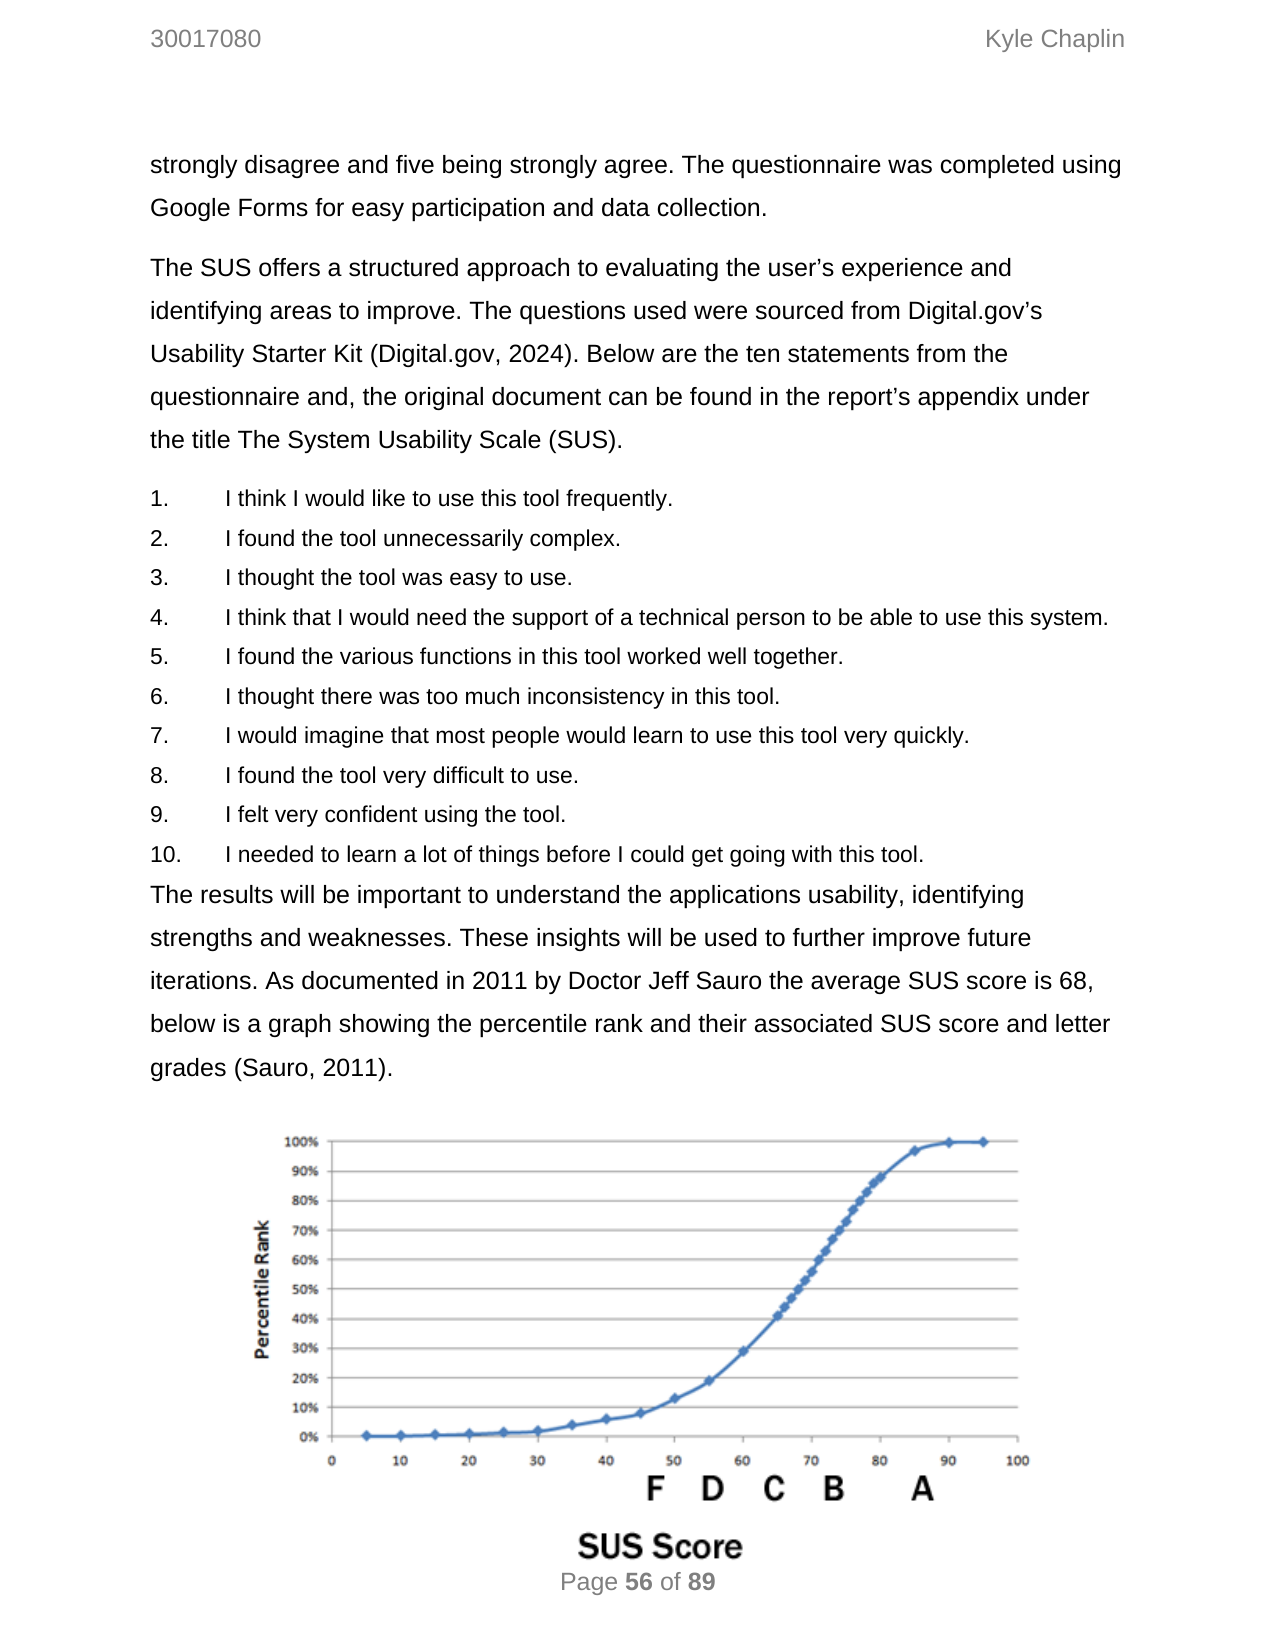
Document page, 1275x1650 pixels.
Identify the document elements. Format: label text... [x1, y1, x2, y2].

picture [225, 1113, 1051, 1568]
table_header 1. I think I would like to use this tool frequently. 2. I found the tool unnecessarily complex. 3. I thought the tool was easy to use. 4. I think that I would need the support of a technical person to be able to use this system. 5. I found the various functions in this tool worked well together. 6. I thought there was too much inconsistency in this tool. 7. I would imagine that most people would learn to use this tool very quickly. 8. I found the tool very difficult to use. 9. I felt very confident using the tool. 10. I needed to learn a lot of things before I could get going with this tool. [139, 485, 1136, 880]
text The SUS offers a structured approach to evaluating the user’s experience and identifying areas to improve. The questions used were sourced from Digital.gov’s Usability Starter Kit . Below are the ten statements from the questionnaire and, the original document can be found in the report’s appendix under the title The System Usability Scale (SUS). [150, 253, 1125, 454]
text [150, 150, 1125, 222]
text The results will be important to understand the applications usability, identifying strengths and weaknesses. These insights will be used to further improve future iterations. As documented in 2011 by Doctor Jeff Sauro the average SUS score is 68, below is a graph showing the percentile rank and their associated SUS score and letter grades . [150, 880, 1125, 1081]
